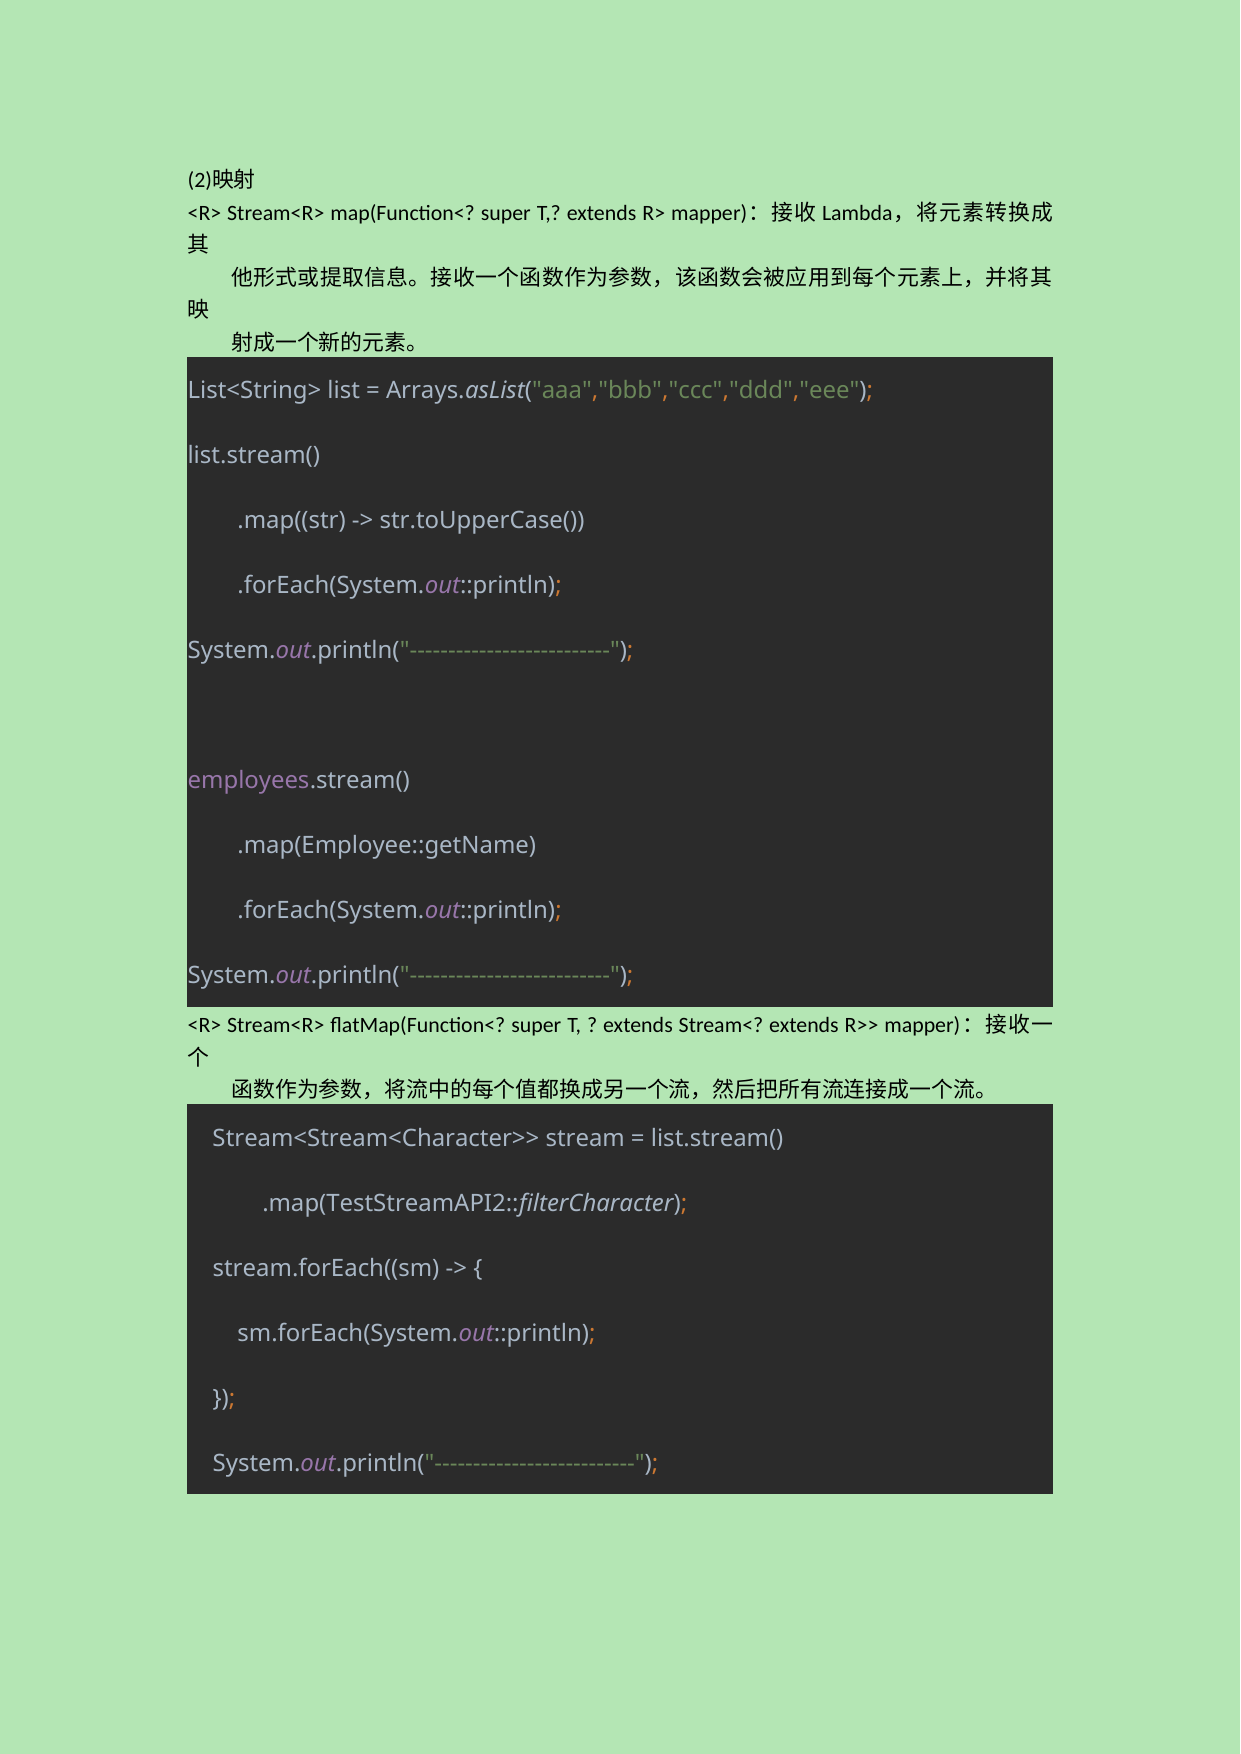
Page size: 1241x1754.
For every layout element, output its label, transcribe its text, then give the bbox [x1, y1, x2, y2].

text <R> Stream<R> flatMap(Function<? super T, ? extends Stream<? extends R>> mapper)：接收一个 [187, 1007, 1053, 1072]
text <R> Stream<R> map(Function<? super T,? extends R> mapper)：接收Lambda，将元素转换成其 [187, 194, 1053, 259]
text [187, 1104, 1053, 1494]
text 函数作为参数，将流中的每个值都换成另一个流，然后把所有流连接成一个流。 [187, 1072, 1053, 1104]
text 射成一个新的元素。 [187, 324, 1053, 357]
text 他形式或提取信息。接收一个函数作为参数，该函数会被应用到每个元素上，并将其映 [187, 259, 1053, 324]
text (2)映射 [187, 162, 1053, 194]
text List<String> list = Arrays.asList("aaa","bbb","ccc","ddd","eee"); list.stream() .map((str) -> str.toUpperCase()) .forEach(System.out::println); System.out.println("--------------------------"); employees.stream() .map(Employee::getName) .forEach(System.out::println); System.out.println("--------------------------"); [187, 357, 1053, 1007]
